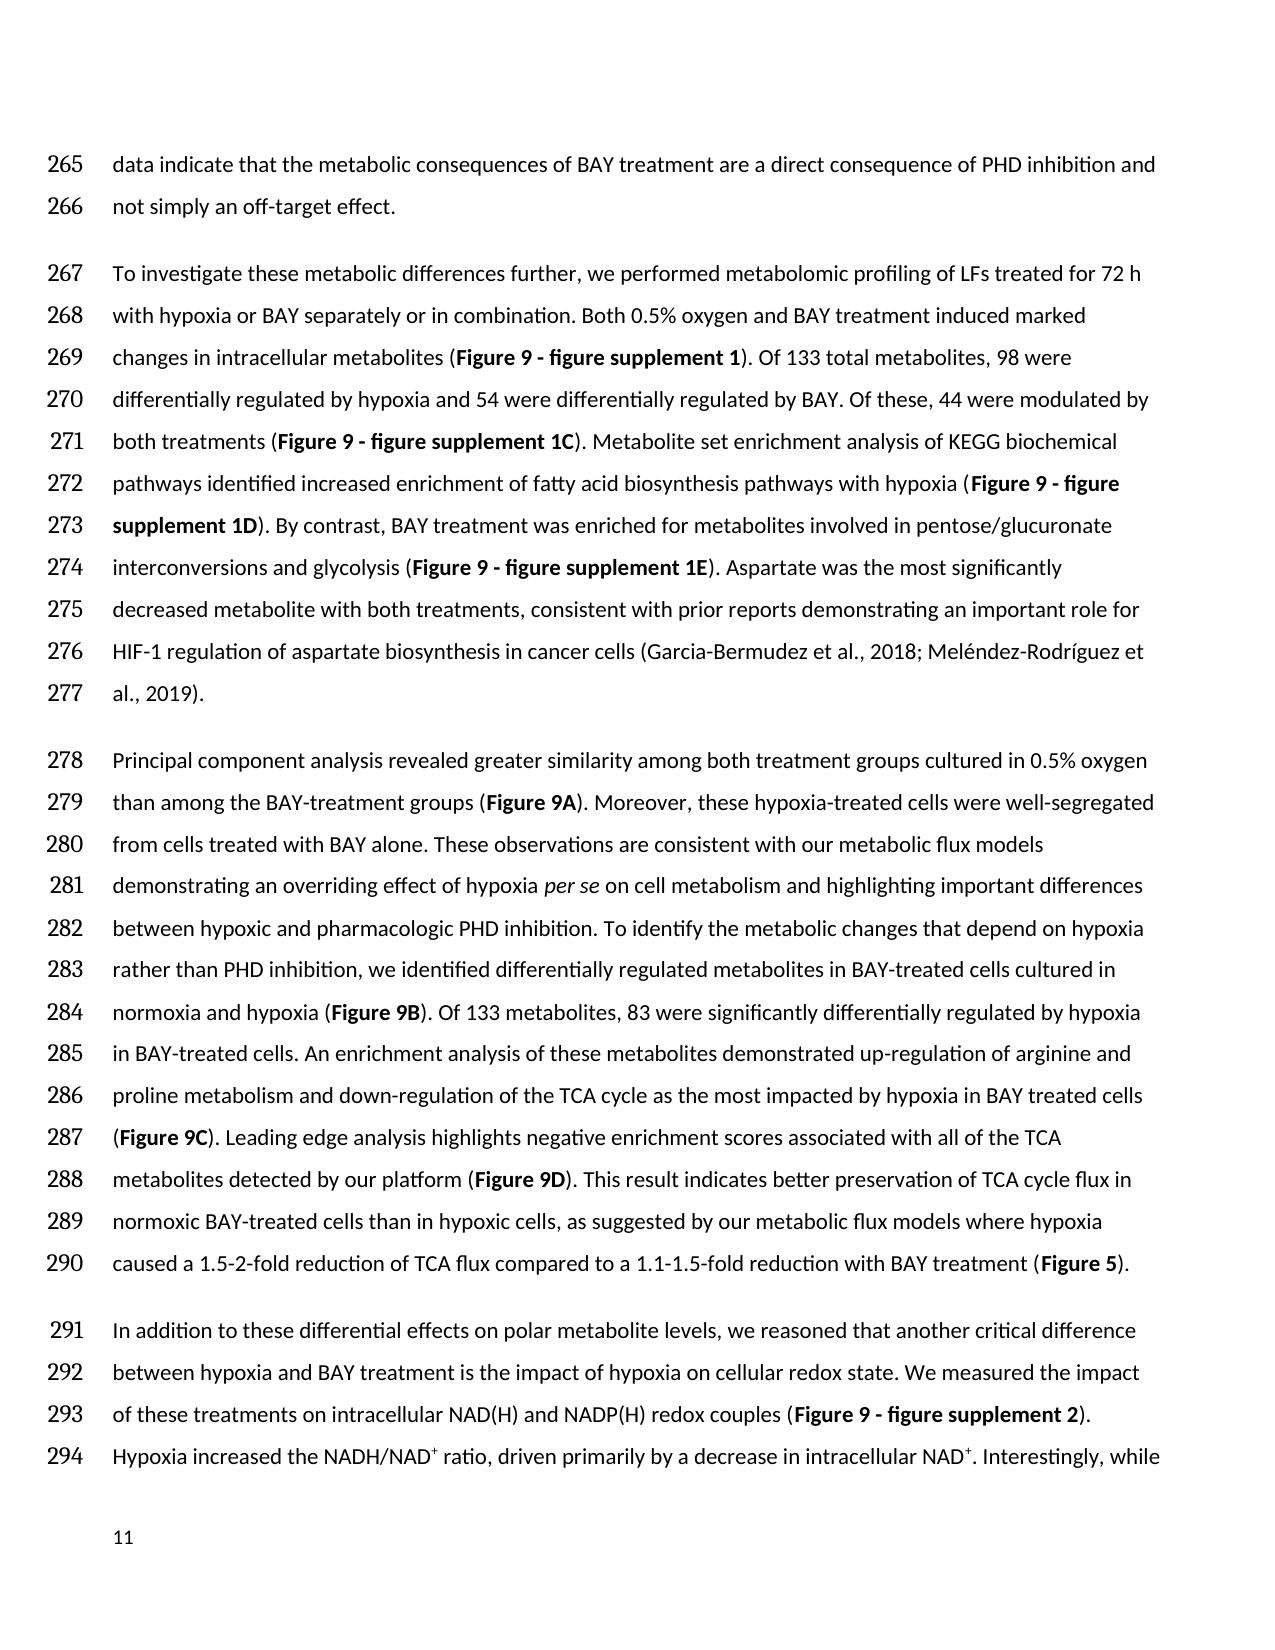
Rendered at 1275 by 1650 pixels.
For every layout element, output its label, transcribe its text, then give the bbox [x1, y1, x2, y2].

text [112, 150, 1162, 220]
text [112, 1316, 1162, 1470]
text To investigate these metabolic differences further, we performed metabolomic profiling of LFs treated for 72 h with hypoxia or BAY separately or in combination. Both 0.5% oxygen and BAY treatment induced marked changes in intracellular metabolites (Figure 9 - figure supplement 1). Of 133 total metabolites, 98 were differentially regulated by hypoxia and 54 were differentially regulated by BAY. Of these, 44 were modulated by both treatments (Figure 9 - figure supplement 1C). Metabolite set enrichment analysis of KEGG biochemical pathways identified increased enrichment of fatty acid biosynthesis pathways with hypoxia (Figure 9 - figure supplement 1D). By contrast, BAY treatment was enriched for metabolites involved in pentose/glucuronate interconversions and glycolysis (Figure 9 - figure supplement 1E). Aspartate was the most significantly decreased metabolite with both treatments, consistent with prior reports demonstrating an important role for HIF-1 regulation of aspartate biosynthesis in cancer cells (Garcia-Bermudez et al., 2018; Meléndez-Rodríguez et al., 2019). [112, 259, 1162, 707]
text Principal component analysis revealed greater similarity among both treatment groups cultured in 0.5% oxygen than among the BAY-treatment groups (Figure 9A). Moreover, these hypoxia-treated cells were well-segregated from cells treated with BAY alone. These observations are consistent with our metabolic flux models demonstrating an overriding effect of hypoxia per se on cell metabolism and highlighting important differences between hypoxic and pharmacologic PHD inhibition. To identify the metabolic changes that depend on hypoxia rather than PHD inhibition, we identified differentially regulated metabolites in BAY-treated cells cultured in normoxia and hypoxia (Figure 9B). Of 133 metabolites, 83 were significantly differentially regulated by hypoxia in BAY-treated cells. An enrichment analysis of these metabolites demonstrated up-regulation of arginine and proline metabolism and down-regulation of the TCA cycle as the most impacted by hypoxia in BAY treated cells (Figure 9C). Leading edge analysis highlights negative enrichment scores associated with all of the TCA metabolites detected by our platform (Figure 9D). This result indicates better preservation of TCA cycle flux in normoxic BAY-treated cells than in hypoxic cells, as suggested by our metabolic flux models where hypoxia caused a 1.5-2-fold reduction of TCA flux compared to a 1.1-1.5-fold reduction with BAY treatment (Figure 5). [112, 746, 1162, 1277]
